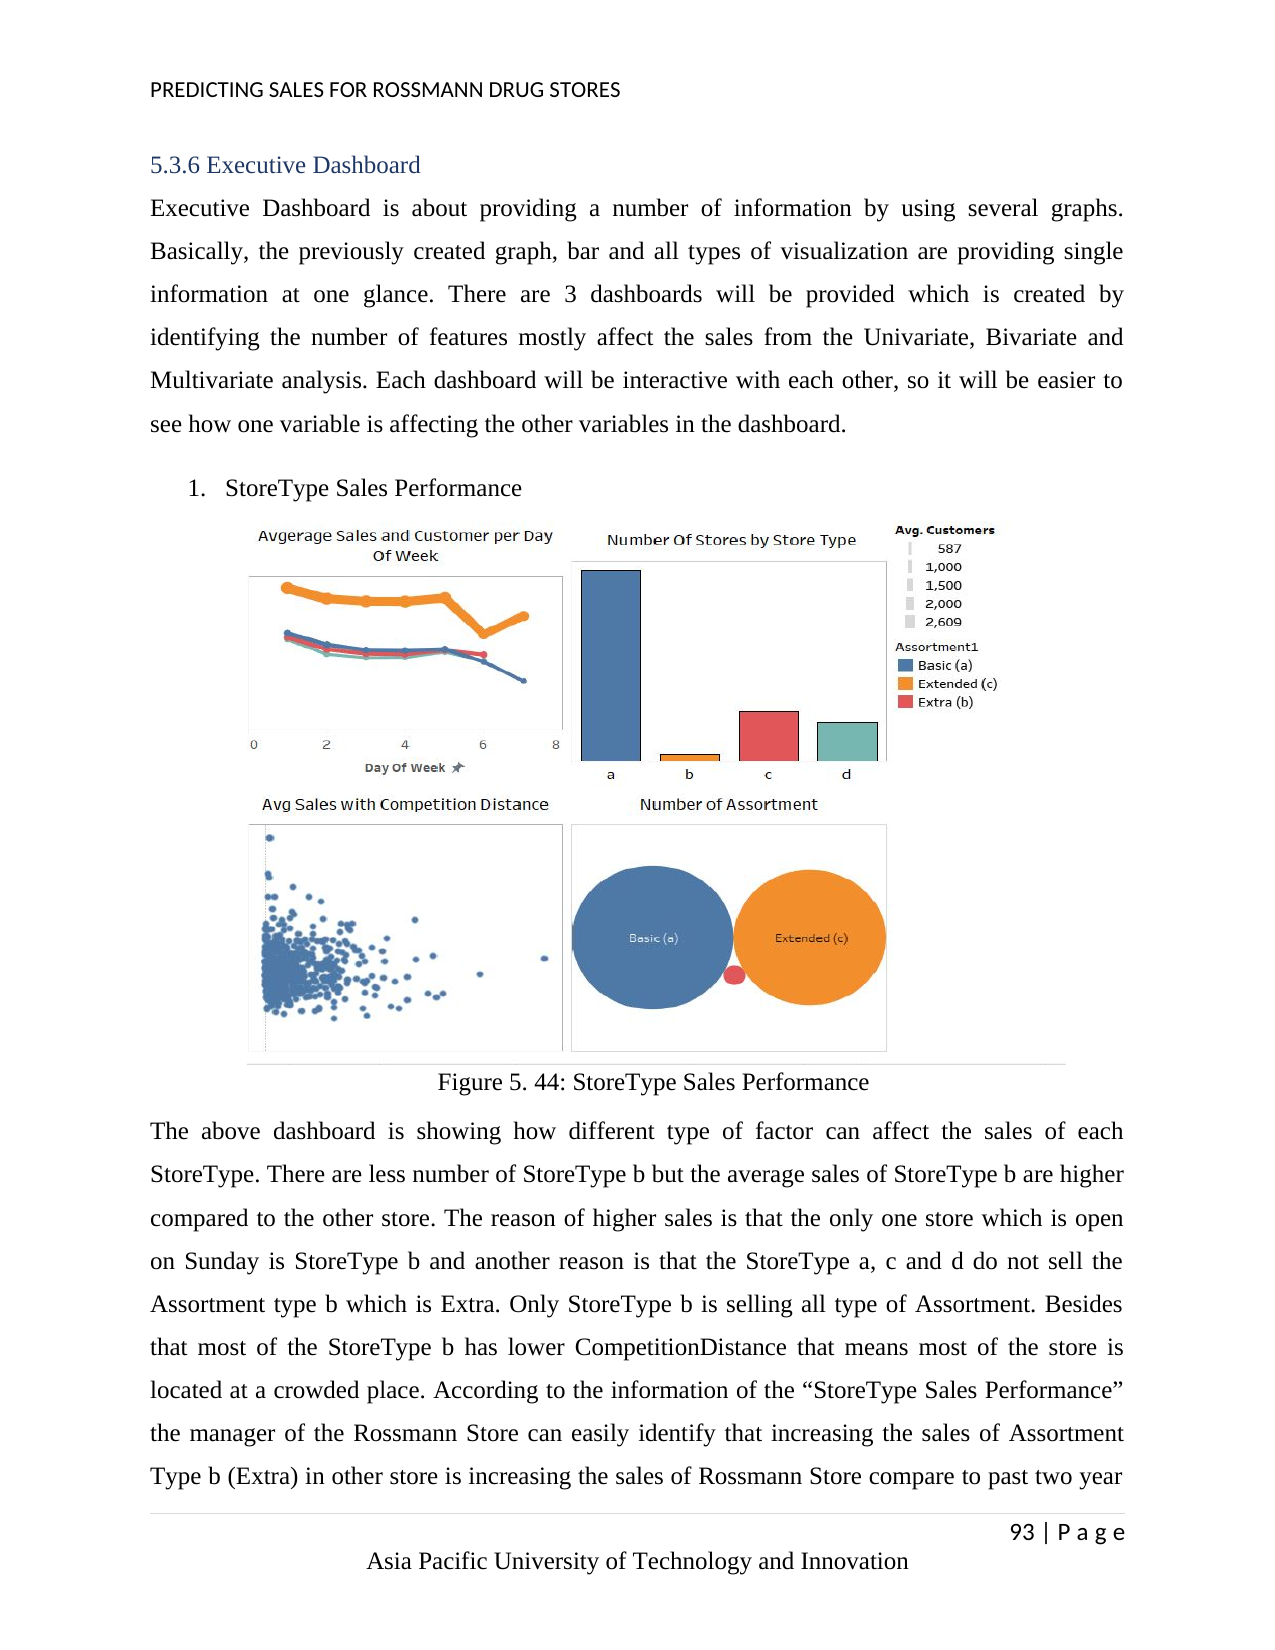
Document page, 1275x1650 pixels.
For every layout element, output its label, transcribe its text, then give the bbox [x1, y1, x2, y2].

list StoreType Sales Performance [187, 473, 1125, 501]
text Executive Dashboard is about providing a number of information by using several graphs. Basically, the previously created graph, bar and all types of visualization are providing single information at one glance. There are 3 dashboards will be provided which is created by identifying the number of features mostly affect the sales from the Univariate, Bivariate and Multivariate analysis. Each dashboard will be interactive with each other, so it will be easier to see how one variable is affecting the other variables in the dashboard. [150, 193, 1125, 437]
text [150, 1116, 1125, 1490]
text Figure 5. 44: StoreType Sales Performance [150, 1067, 1125, 1096]
subtitle 5.3.6 Executive Dashboard [150, 150, 1125, 179]
picture [246, 521, 1066, 1065]
